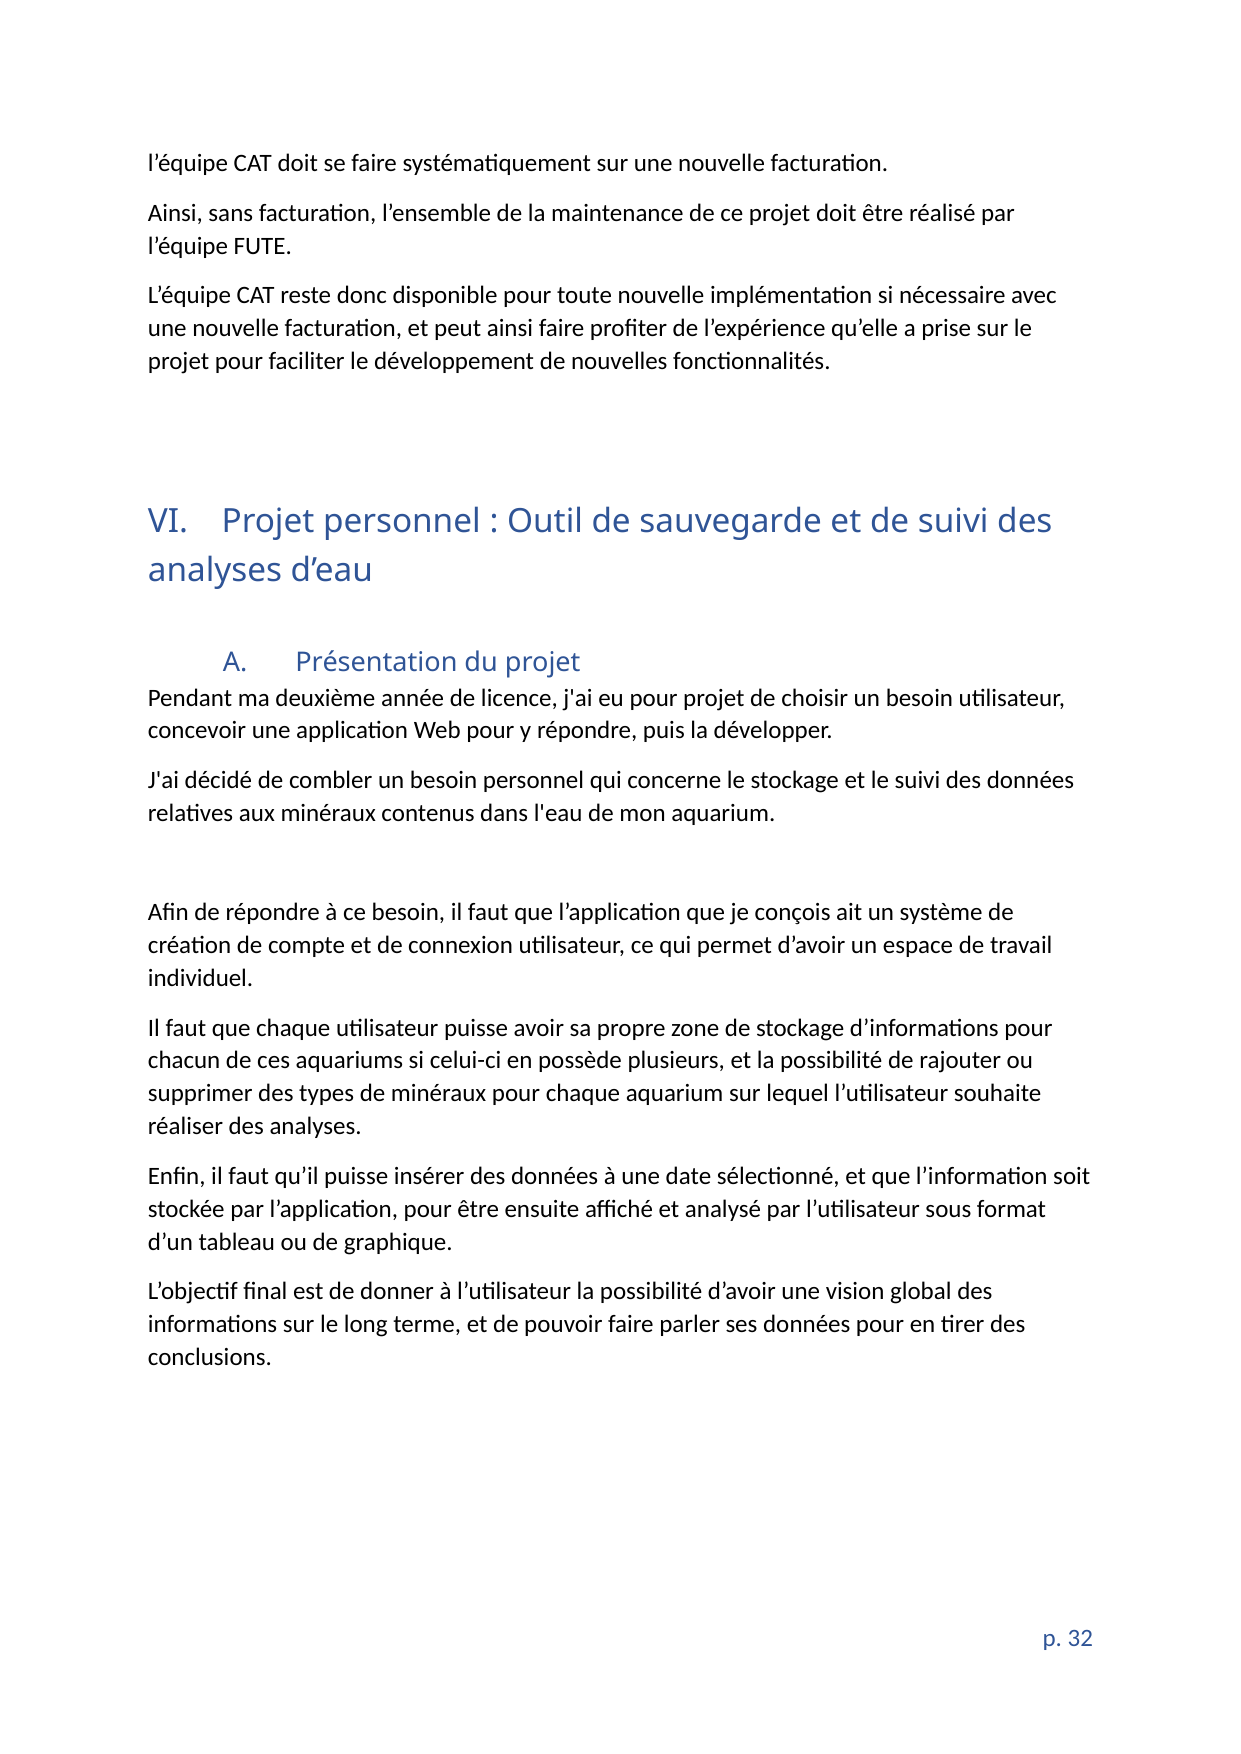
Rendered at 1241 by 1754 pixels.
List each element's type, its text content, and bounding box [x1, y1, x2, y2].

text L’équipe CAT reste donc disponible pour toute nouvelle implémentation si nécessaire avec une nouvelle facturation, et peut ainsi faire profiter de l’expérience qu’elle a prise sur le projet pour faciliter le développement de nouvelles fonctionnalités. [148, 280, 1093, 376]
subtitle Projet personnel : Outil de sauvegarde et de suivi des analyses d’eau [148, 497, 1093, 592]
text Ainsi, sans facturation, l’ensemble de la maintenance de ce projet doit être réalisé par l’équipe FUTE. [148, 197, 1093, 261]
subtitle Présentation du projet [223, 642, 1093, 679]
text Enfin, il faut qu’il puisse insérer des données à une date sélectionné, et que l’information soit stockée par l’application, pour être ensuite affiché et analysé par l’utilisateur sous format d’un tableau ou de graphique. [148, 1160, 1093, 1256]
text L’objectif final est de donner à l’utilisateur la possibilité d’avoir une vision global des informations sur le long terme, et de pouvoir faire parler ses données pour en tirer des conclusions. [148, 1276, 1093, 1372]
text Il faut que chaque utilisateur puisse avoir sa propre zone de stockage d’informations pour chacun de ces aquariums si celui-ci en possède plusieurs, et la possibilité de rajouter ou supprimer des types de minéraux pour chaque aquarium sur lequel l’utilisateur souhaite réaliser des analyses. [148, 1012, 1093, 1141]
text Pendant ma deuxième année de licence, j'ai eu pour projet de choisir un besoin utilisateur, concevoir une application Web pour y répondre, puis la développer. [148, 682, 1093, 745]
text Afin de répondre à ce besoin, il faut que l’application que je conçois ait un système de création de compte et de connexion utilisateur, ce qui permet d’avoir un espace de travail individuel. [148, 896, 1093, 993]
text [148, 148, 1093, 178]
text J'ai décidé de combler un besoin personnel qui concerne le stockage et le suivi des données relatives aux minéraux contenus dans l'eau de mon aquarium. [148, 764, 1093, 828]
